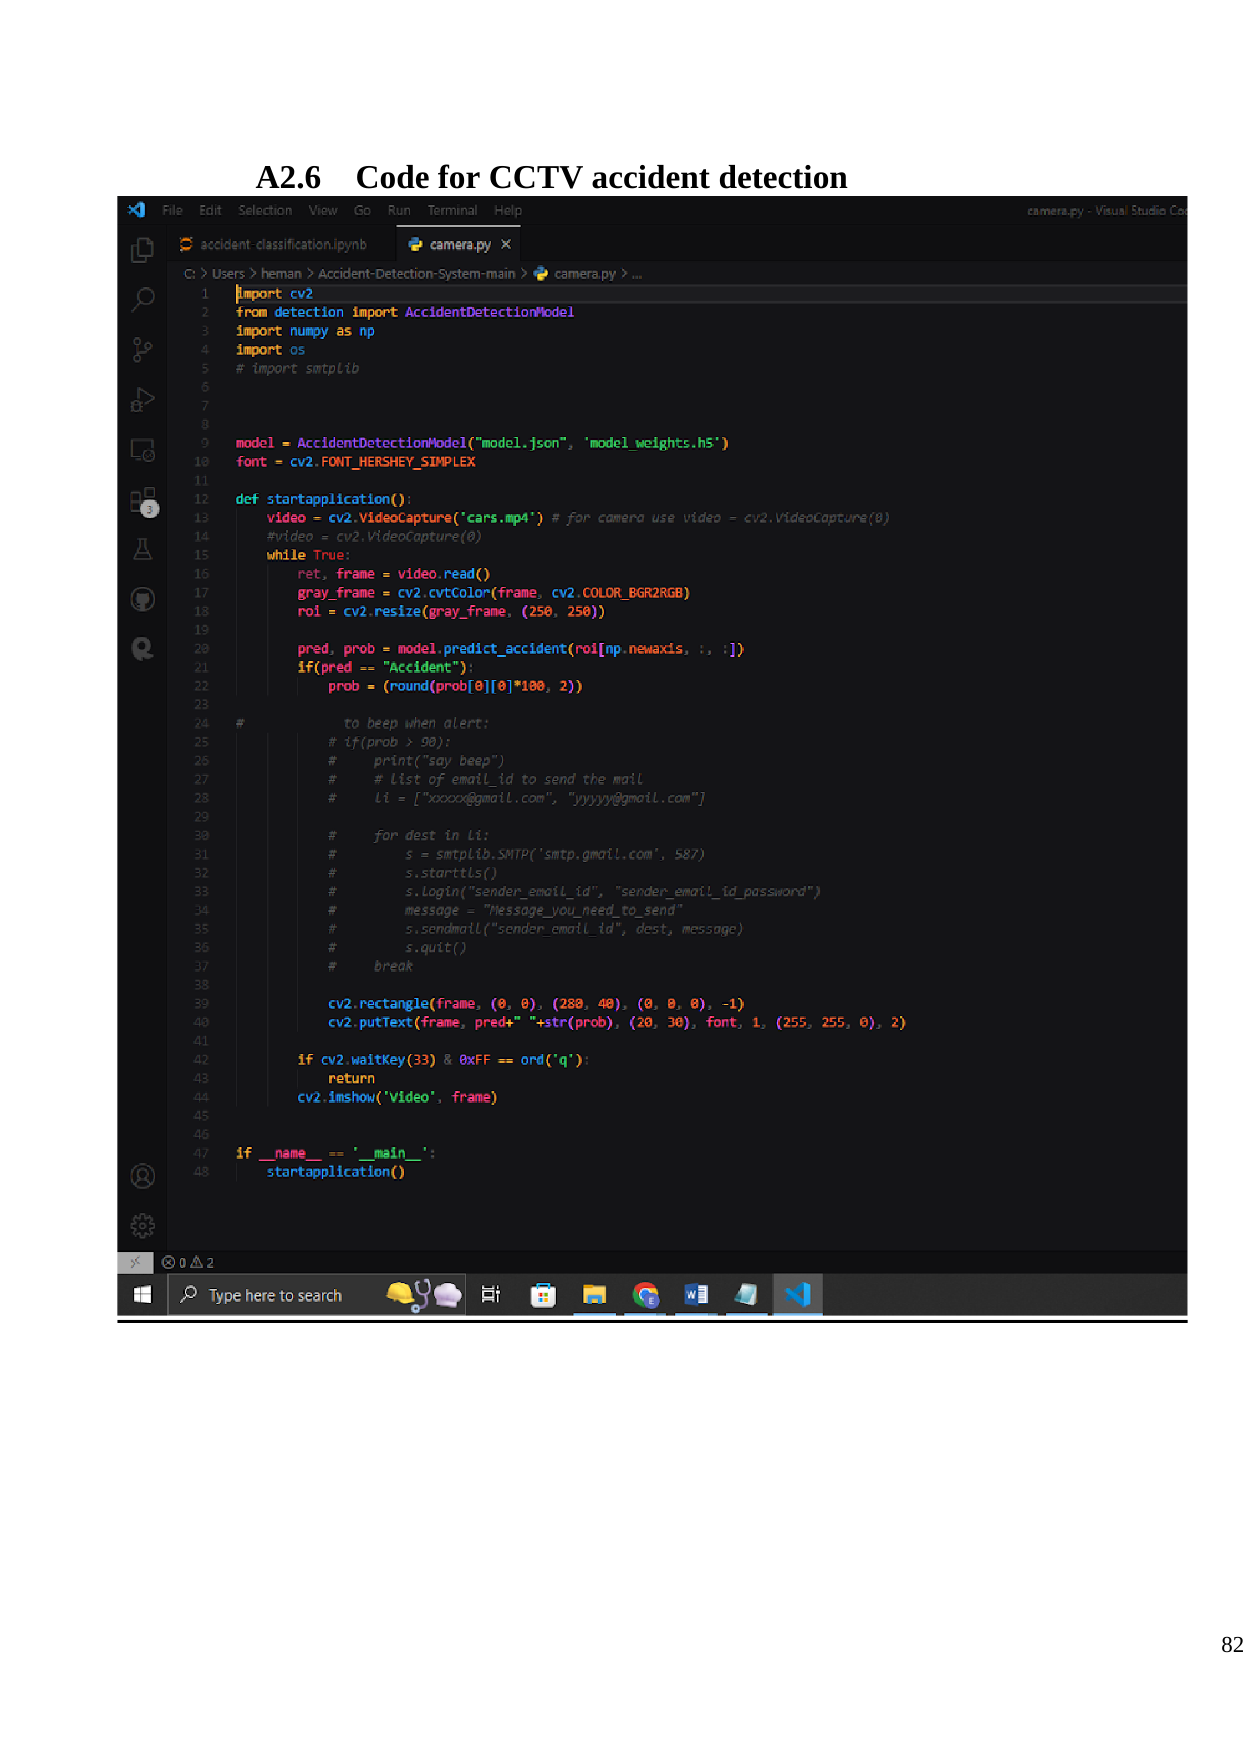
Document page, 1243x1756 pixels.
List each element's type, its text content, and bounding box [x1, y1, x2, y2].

picture [117, 196, 1188, 1323]
text A2.6 Code for CCTV accident detection [255, 158, 1243, 196]
